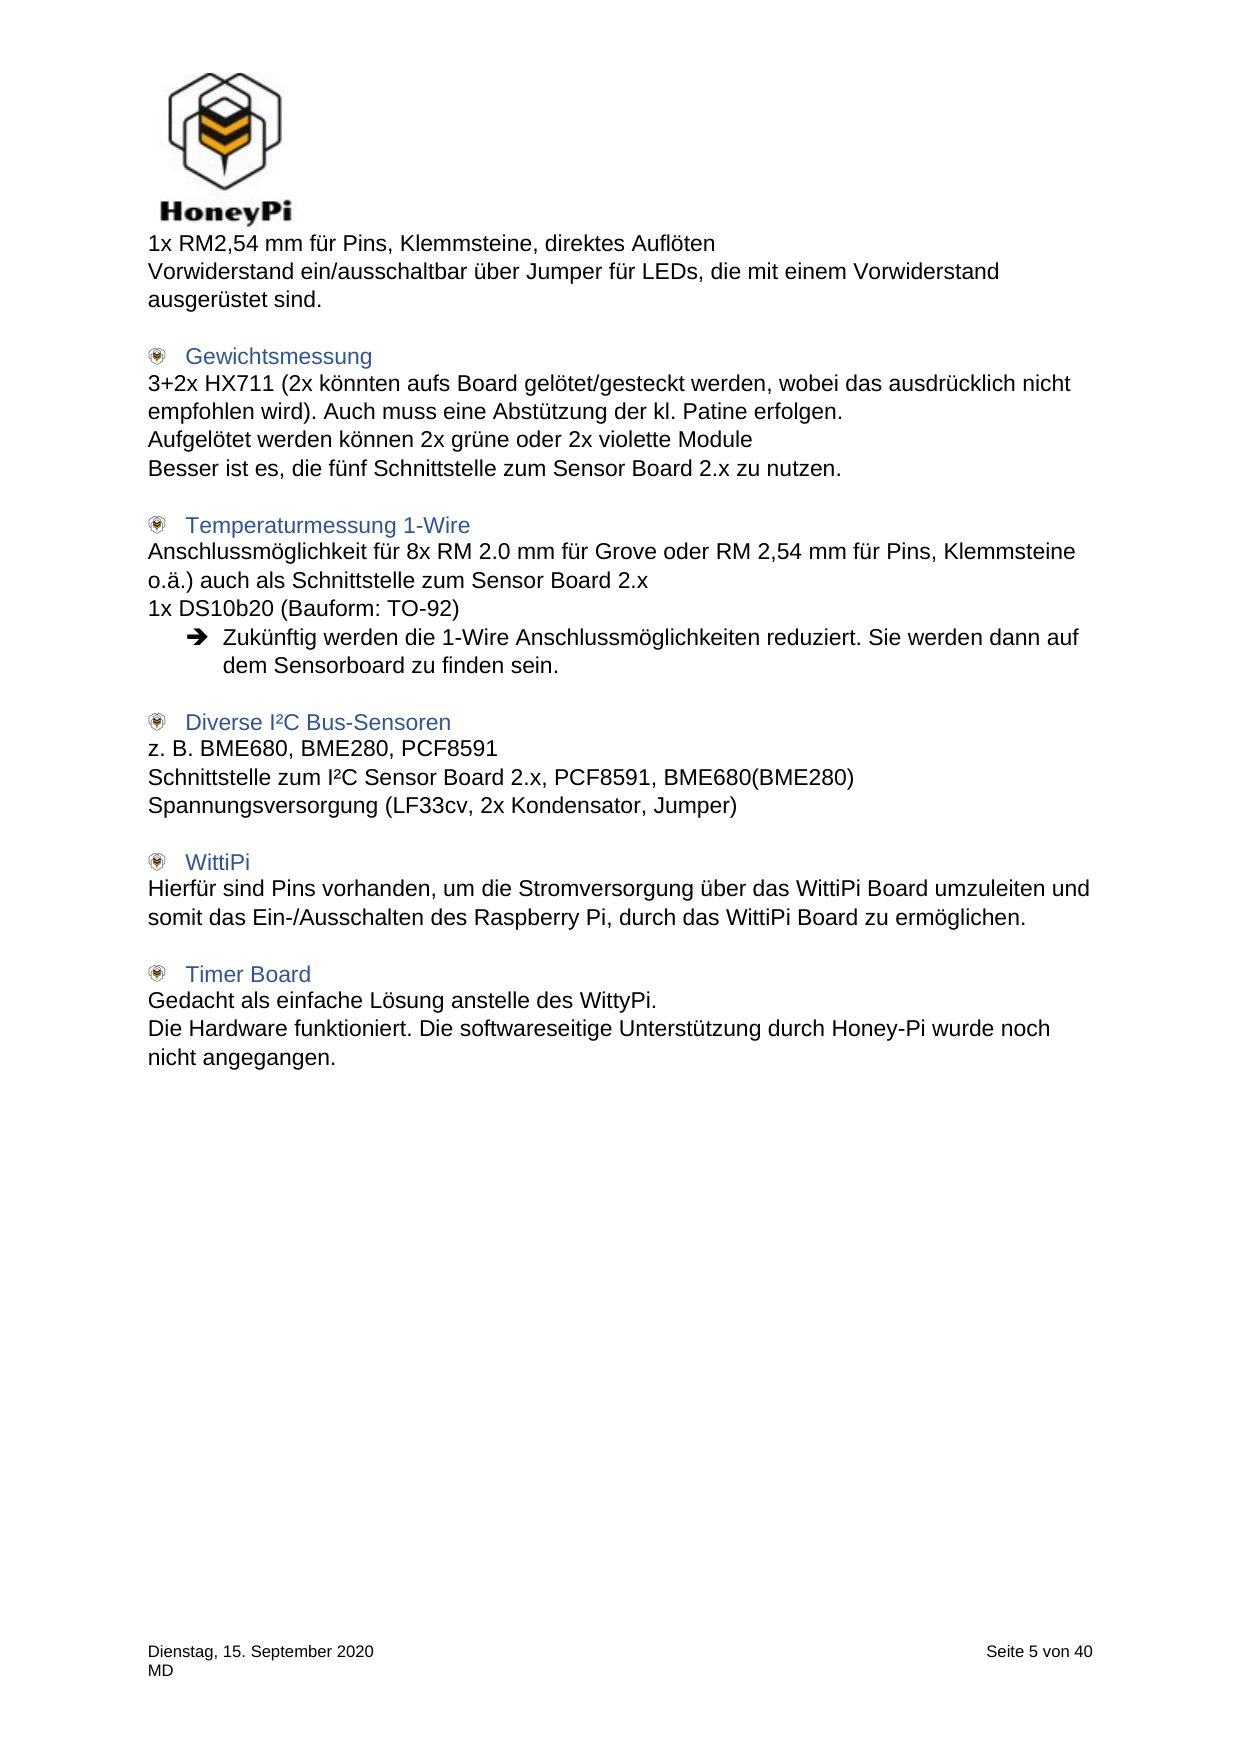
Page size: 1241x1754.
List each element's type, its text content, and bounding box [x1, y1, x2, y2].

picture [148, 713, 166, 731]
subtitle Timer Board [148, 961, 1092, 987]
text Die Hardware funktioniert. Die softwareseitige Unterstützung durch Honey-Pi wurde noch nicht angegangen. [148, 1015, 1092, 1070]
picture [148, 965, 166, 982]
list Zukünftig werden die 1-Wire Anschlussmöglichkeiten reduziert. Sie werden dann auf dem Sensorboard zu finden sein. [185, 623, 1092, 678]
text Gedacht als einfache Lösung anstelle des WittyPi. [148, 987, 1092, 1013]
text z. B. BME680, BME280, PCF8591 [148, 735, 1092, 761]
text Aufgelötet werden können 2x grüne oder 2x violette Module [148, 426, 1092, 453]
text 1x DS10b20 (Bauform: TO-92) [148, 595, 1092, 621]
picture [148, 853, 166, 871]
text Schnittstelle zum I²C Sensor Board 2.x, PCF8591, BME680(BME280) [148, 763, 1092, 790]
text 3+2x HX711 (2x könnten aufs Board gelötet/gesteckt werden, wobei das ausdrücklich nicht empfohlen wird). Auch muss eine Abstützung der kl. Patine erfolgen. [148, 369, 1092, 424]
subtitle WittiPi [148, 849, 1092, 875]
text 1x RM2,54 mm für Pins, Klemmsteine, direktes Auflöten [148, 229, 1092, 256]
text Anschlussmöglichkeit für 8x RM 2.0 mm für Grove oder RM 2,54 mm für Pins, Klemmsteine o.ä.) auch als Schnittstelle zum Sensor Board 2.x [148, 538, 1092, 593]
subtitle Temperaturmessung 1-Wire [148, 512, 1092, 538]
text Besser ist es, die fünf Schnittstelle zum Sensor Board 2.x zu nutzen. [148, 455, 1092, 481]
text Hierfür sind Pins vorhanden, um die Stromversorgung über das WittiPi Board umzuleiten und somit das Ein-/Ausschalten des Raspberry Pi, durch das WittiPi Board zu ermöglichen. [148, 875, 1092, 930]
picture [148, 348, 166, 365]
text Vorwiderstand ein/ausschaltbar über Jumper für LEDs, die mit einem Vorwiderstand ausgerüstet sind. [148, 258, 1092, 313]
text Spannungsversorgung (LF33cv, 2x Kondensator, Jumper) [148, 792, 1092, 818]
subtitle Diverse I²C Bus-Sensoren [148, 709, 1092, 735]
subtitle Gewichtsmessung [148, 343, 1092, 369]
picture [147, 73, 304, 230]
picture [148, 516, 166, 534]
